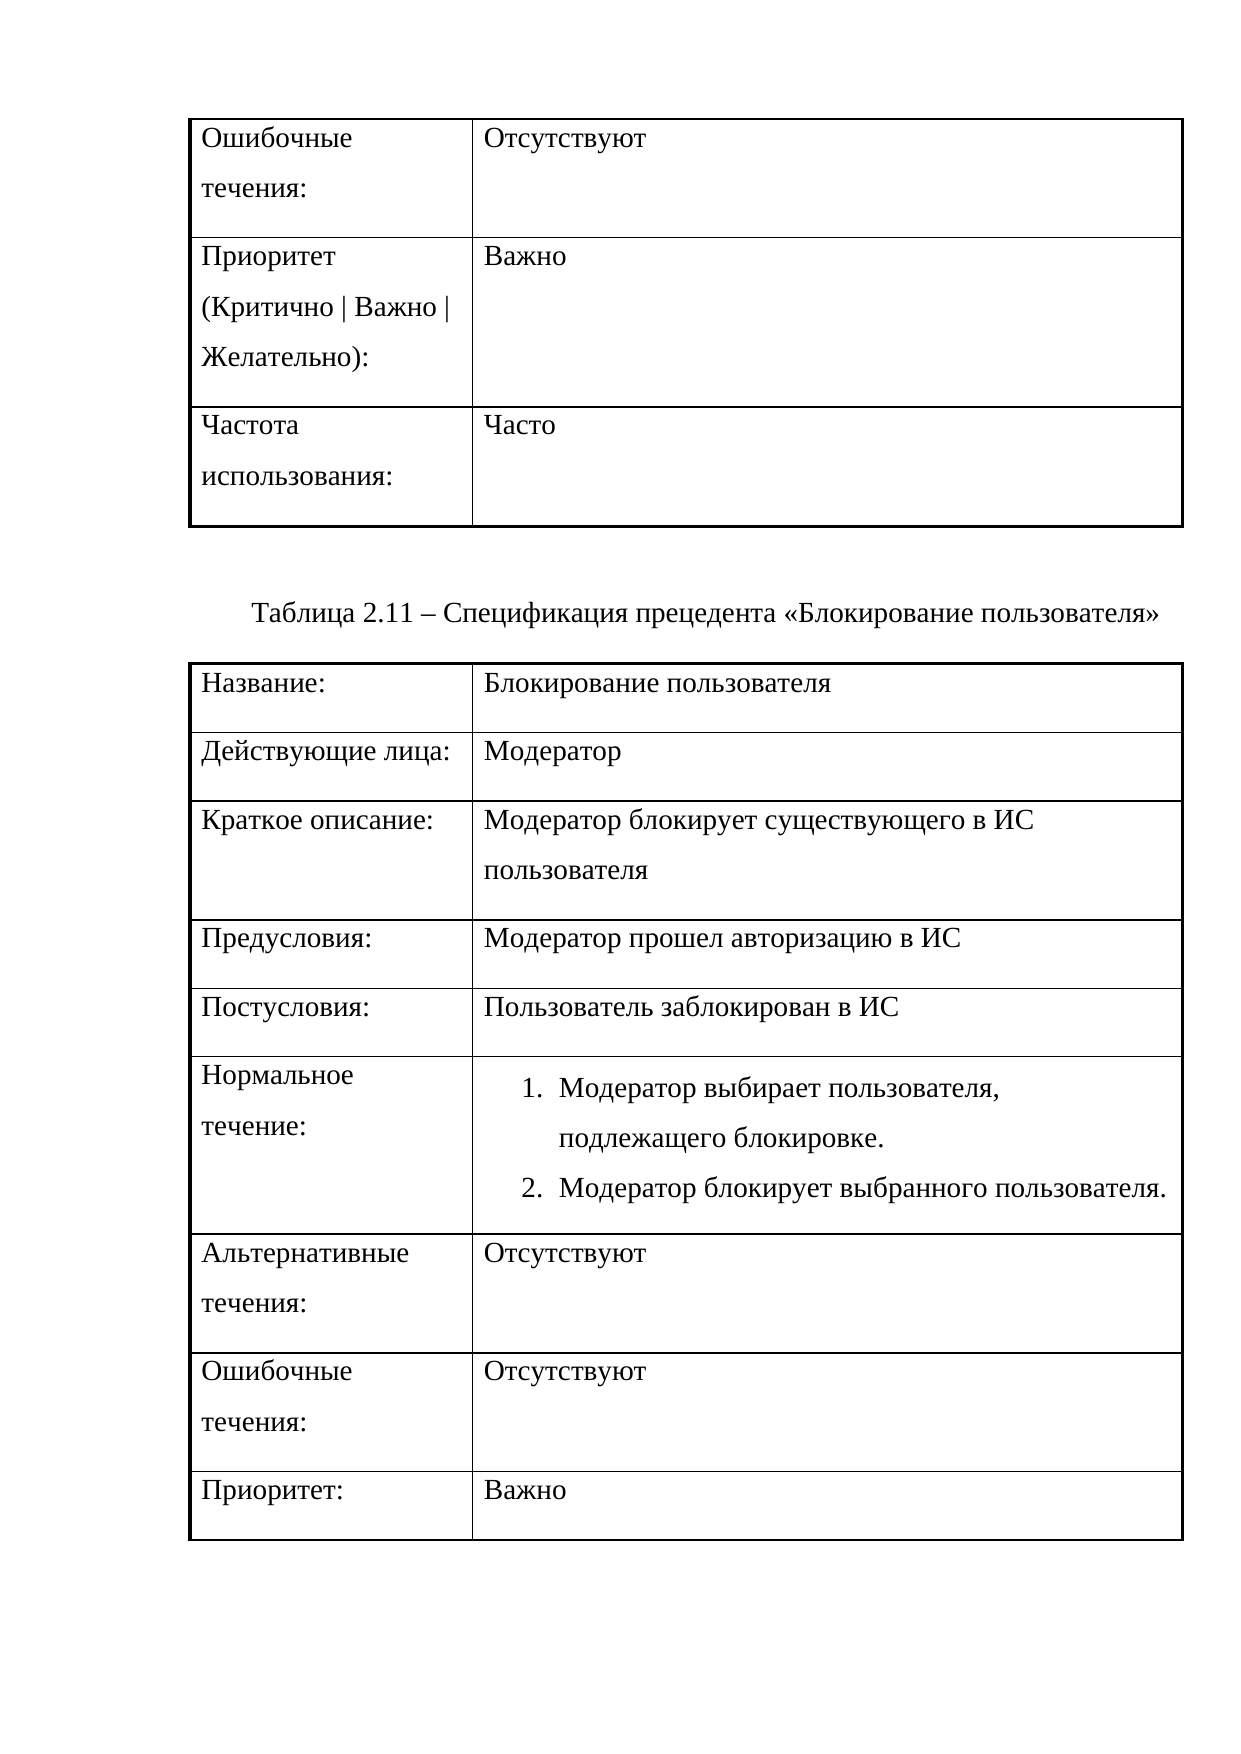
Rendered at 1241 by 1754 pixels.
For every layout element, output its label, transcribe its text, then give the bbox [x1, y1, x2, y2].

table_cell Модератор [473, 733, 1181, 800]
table_cell Нормальное течение: [192, 1057, 472, 1233]
table_header Блокирование пользователя [473, 665, 1181, 732]
table_cell Модератор блокирует существующего в ИС пользователя [473, 802, 1181, 919]
table_cell Модератор выбирает пользователя, подлежащего блокировке. Модератор блокирует выбранного пользователя. [473, 1057, 1181, 1233]
table_cell Важно [473, 238, 1181, 406]
table_cell Отсутствуют [473, 1354, 1181, 1471]
table_cell Часто [473, 408, 1181, 525]
text Таблица 2.11 – Спецификация прецедента «Блокирование пользователя» [177, 595, 1181, 628]
table_cell Действующие лица: [192, 733, 472, 800]
table_cell Приоритет: [192, 1472, 472, 1539]
table_cell Краткое описание: [192, 802, 472, 919]
table_cell Пользователь заблокирован в ИС [473, 989, 1181, 1056]
table_cell Альтернативные течения: [192, 1235, 472, 1352]
table_cell Отсутствуют [473, 120, 1181, 237]
table_cell Важно [473, 1472, 1181, 1539]
table_cell Ошибочные течения: [192, 120, 472, 237]
table_cell Предусловия: [192, 921, 472, 987]
table_cell Отсутствуют [473, 1235, 1181, 1352]
table_header Название: [192, 665, 472, 732]
table_cell Модератор прошел авторизацию в ИС [473, 921, 1181, 987]
table_cell Ошибочные течения: [192, 1354, 472, 1471]
table_cell Постусловия: [192, 989, 472, 1056]
table_cell Частота использования: [192, 408, 472, 525]
table_cell Приоритет (Критично | Важно | Желательно): [192, 238, 472, 406]
